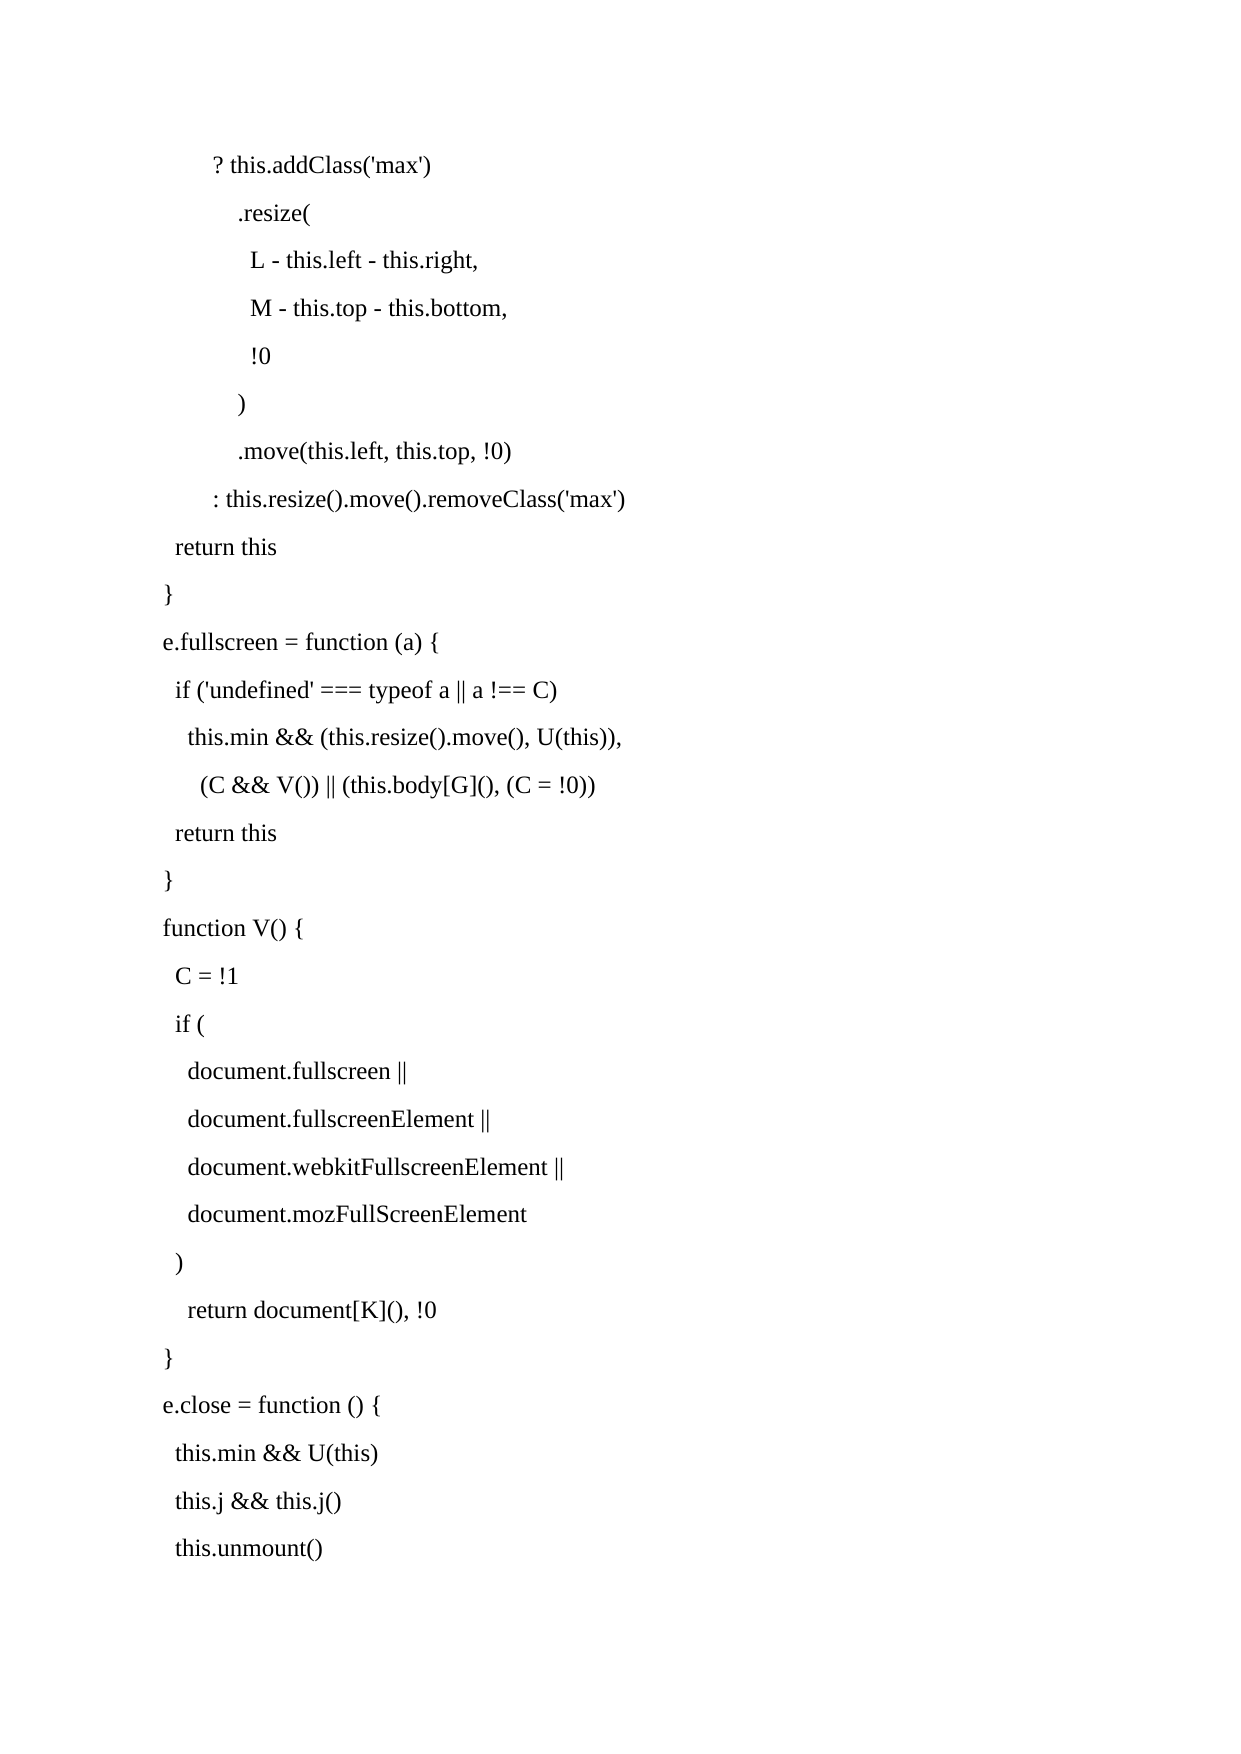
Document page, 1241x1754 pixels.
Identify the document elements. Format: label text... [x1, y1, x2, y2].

text } [150, 579, 1090, 608]
text L - this.left - this.right, [150, 245, 1090, 274]
text !0 [150, 341, 1090, 369]
text document.fullscreen || [150, 1056, 1090, 1085]
text : this.resize().move().removeClass('max') [150, 484, 1090, 513]
text if ('undefined' === typeof a || a !== C) [150, 675, 1090, 703]
text ) [150, 388, 1090, 417]
text .move(this.left, this.top, !0) [150, 436, 1090, 465]
text } [150, 1343, 1090, 1371]
text document.webkitFullscreenElement || [150, 1152, 1090, 1181]
text .resize( [150, 198, 1090, 226]
text ? this.addClass('max') [150, 150, 1090, 179]
text return this [150, 818, 1090, 847]
text return this [150, 532, 1090, 560]
text document.fullscreenElement || [150, 1104, 1090, 1133]
text if ( [150, 1009, 1090, 1037]
text this.j && this.j() [150, 1486, 1090, 1514]
text M - this.top - this.bottom, [150, 293, 1090, 322]
text document.mozFullScreenElement [150, 1199, 1090, 1228]
text C = !1 [150, 961, 1090, 990]
text (C && V()) || (this.body[G](), (C = !0)) [150, 770, 1090, 799]
text } [150, 866, 1090, 894]
text this.min && U(this) [150, 1438, 1090, 1467]
text this.unmount() [150, 1533, 1090, 1562]
text return document[K](), !0 [150, 1295, 1090, 1324]
text function V() { [150, 913, 1090, 942]
text this.min && (this.resize().move(), U(this)), [150, 722, 1090, 751]
text e.fullscreen = function (a) { [150, 627, 1090, 656]
text e.close = function () { [150, 1390, 1090, 1419]
text ) [150, 1247, 1090, 1276]
